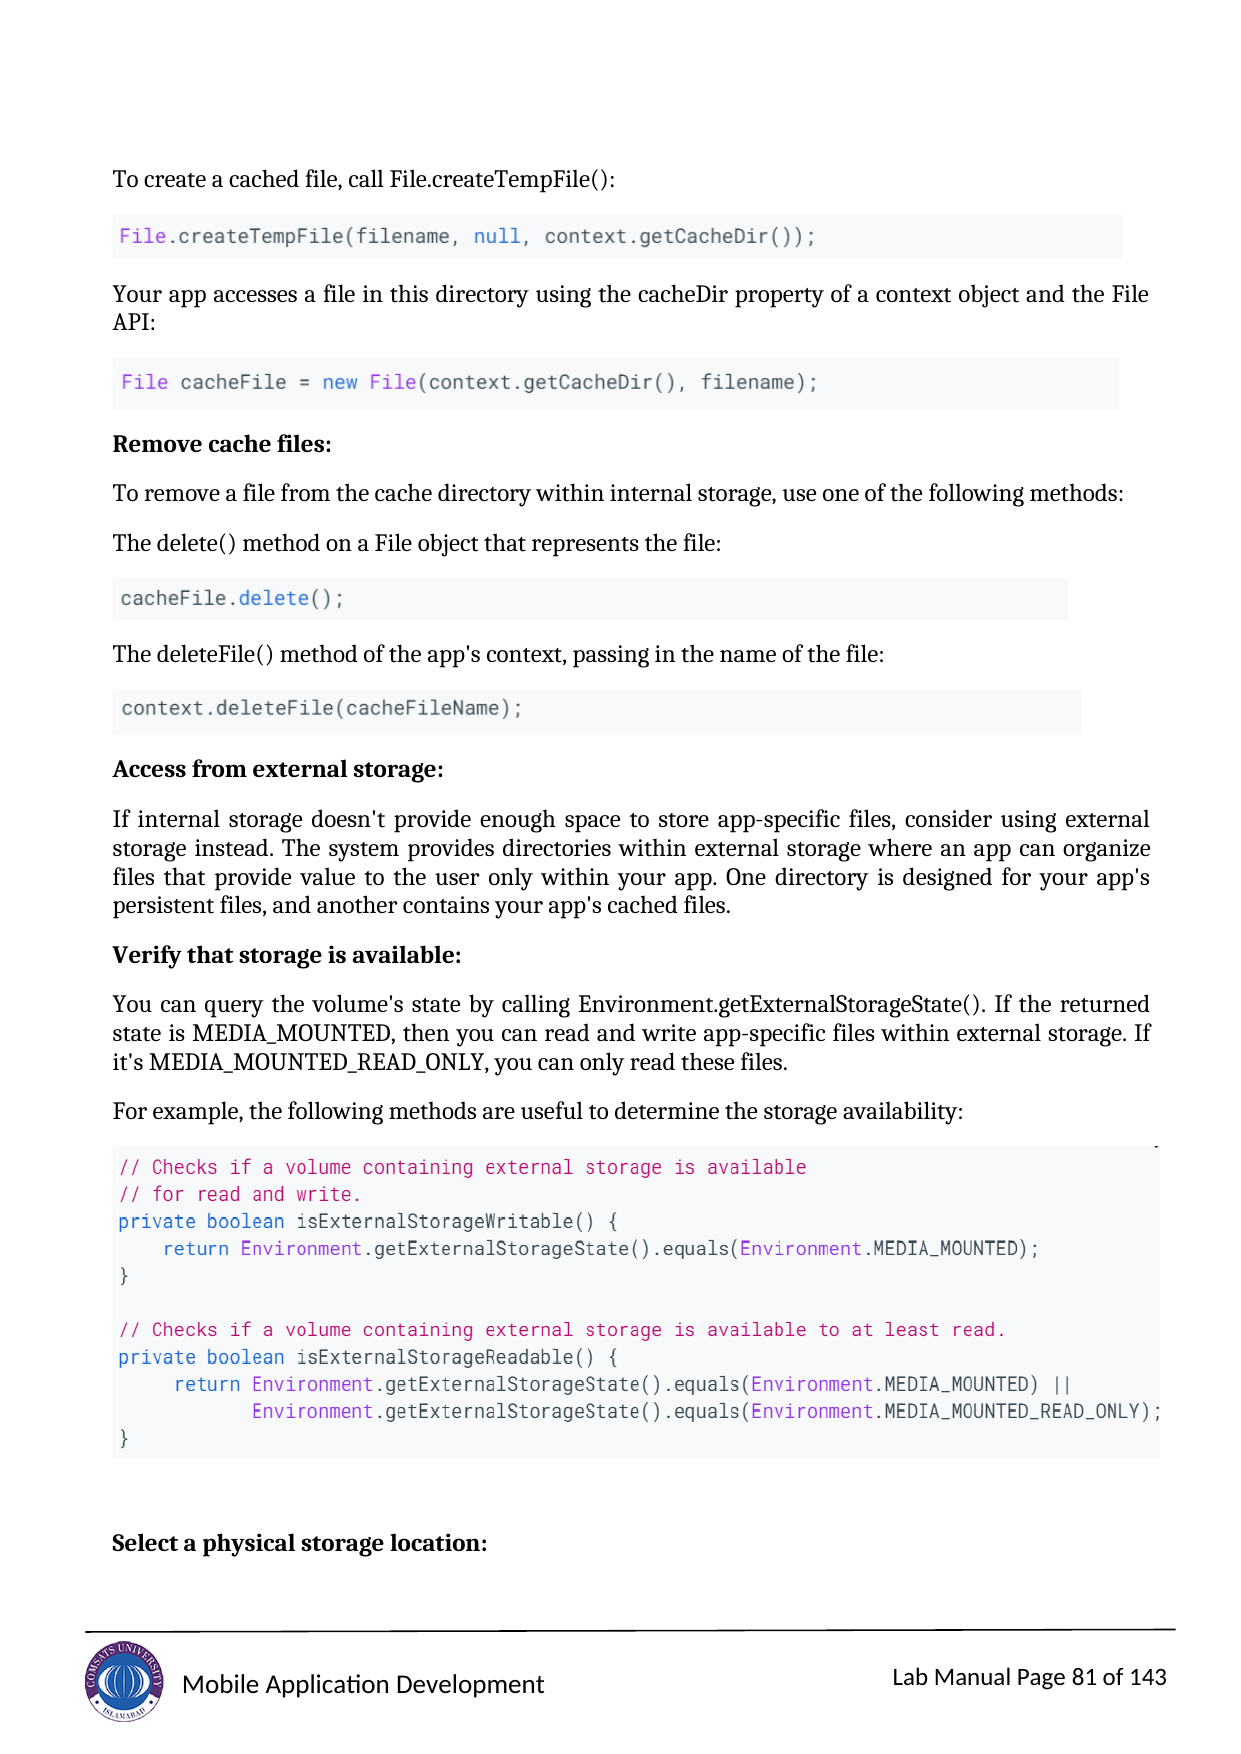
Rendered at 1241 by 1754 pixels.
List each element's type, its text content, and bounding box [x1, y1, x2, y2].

text Your app accesses a file in this directory using the cacheDir property of a context object and the File API: [112, 279, 1152, 337]
text For example, the following methods are useful to determine the storage availability: [112, 1097, 1152, 1126]
text To remove a file from the cache directory within internal storage, use one of the following methods: [112, 479, 1152, 508]
picture [112, 214, 1123, 259]
subtitle Access from external storage: [112, 755, 1240, 784]
picture [112, 690, 1083, 735]
text The deleteFile() method of the app's context, passing in the name of the file: [112, 640, 1152, 669]
text You can query the volume's state by calling Environment.getExternalStorageState(). If the returned state is MEDIA_MOUNTED, then you can read and write app-specific files within external storage. If it's MEDIA_MOUNTED_READ_ONLY, you can only read these files. [112, 990, 1152, 1076]
text If internal storage doesn't provide enough space to store app-specific files, consider using external storage instead. The system provides directories within external storage where an app can organize files that provide value to the user only within your app. One directory is designed for your app's persistent files, and another contains your app's cached files. [112, 805, 1152, 920]
text To create a cached file, call File.createTempFile(): [112, 164, 1152, 193]
picture [85, 1641, 165, 1722]
text The delete() method on a File object that represents the file: [112, 528, 1152, 557]
subtitle Remove cache files: [112, 429, 1240, 458]
subtitle Select a physical storage location: [112, 1529, 1240, 1558]
subtitle Verify that storage is available: [112, 941, 1240, 969]
picture [112, 578, 1069, 620]
picture [112, 1146, 1161, 1459]
picture [112, 357, 1120, 409]
